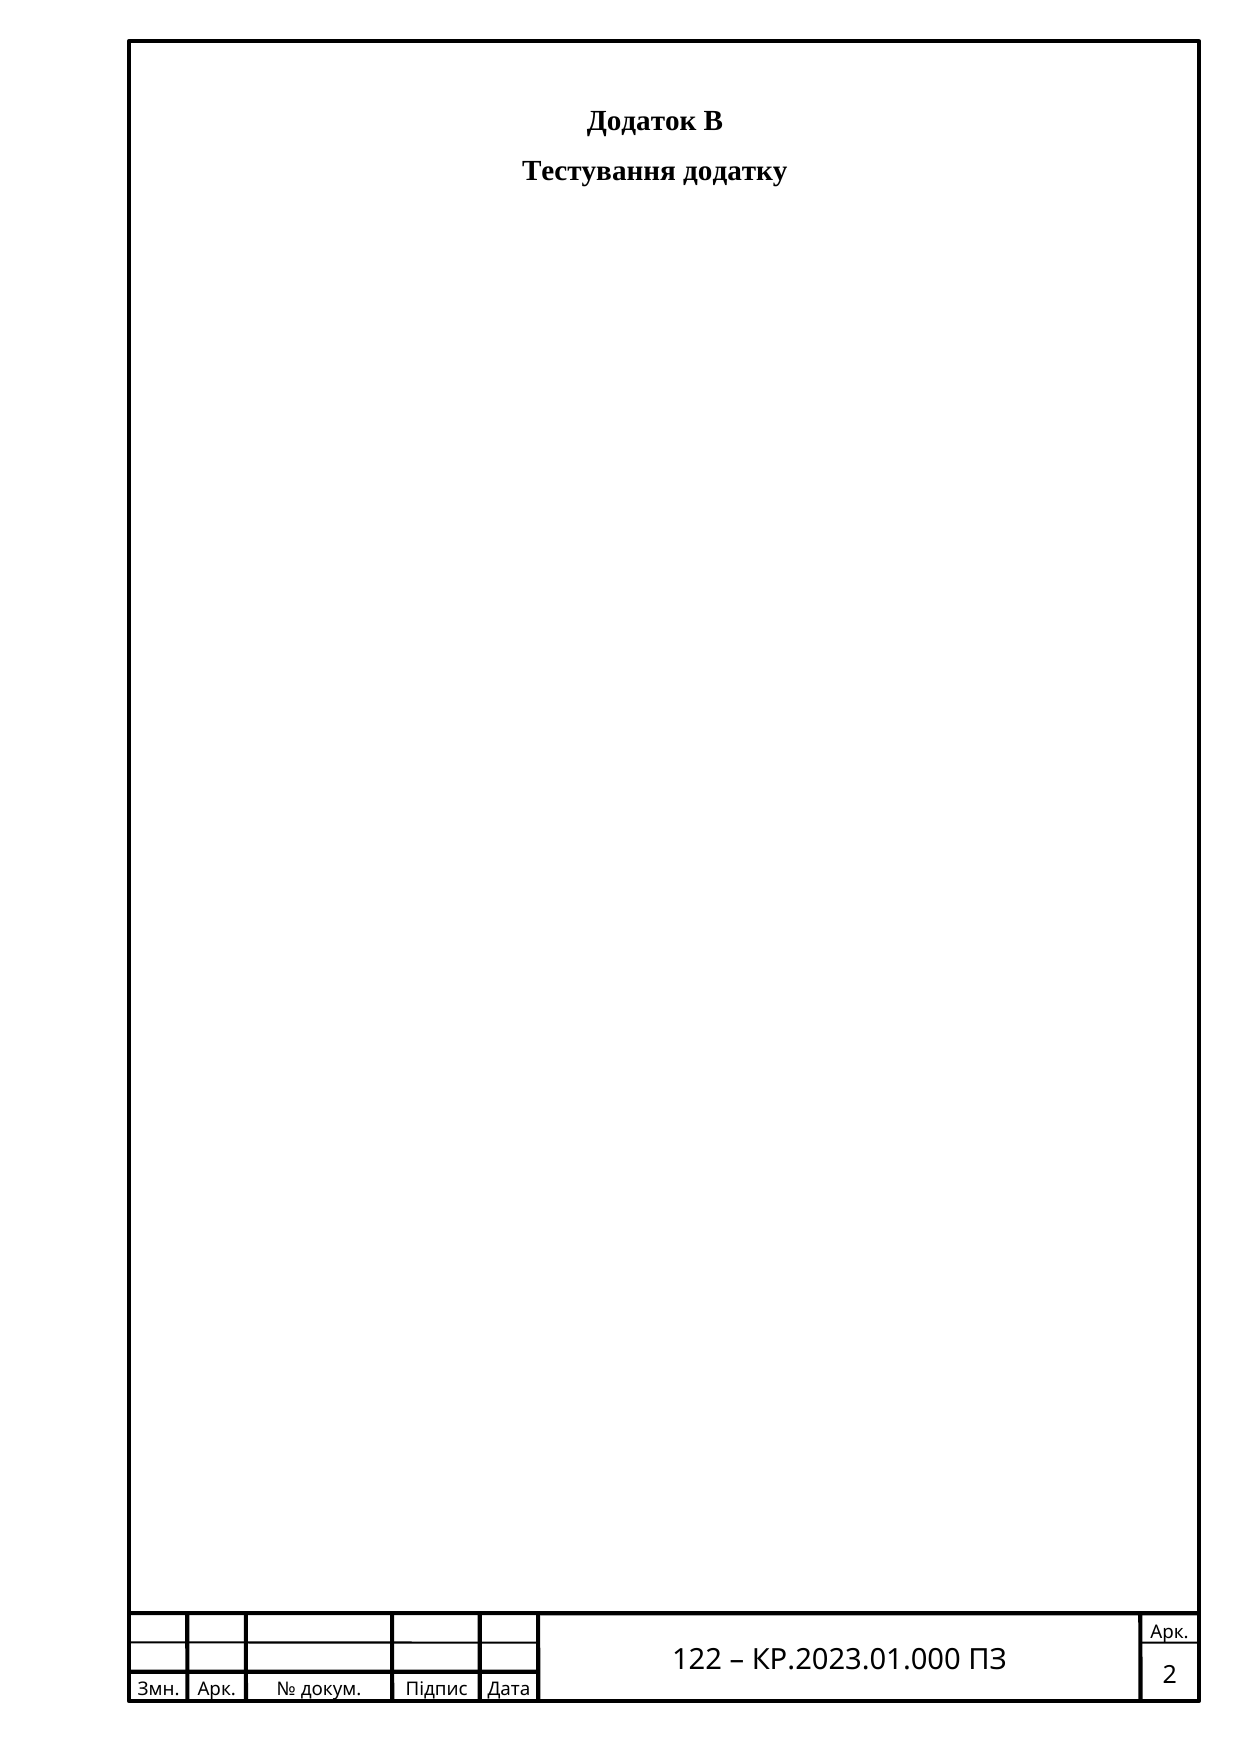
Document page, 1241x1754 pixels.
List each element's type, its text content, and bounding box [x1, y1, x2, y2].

text Додаток В Тестування додатку [187, 103, 1122, 186]
